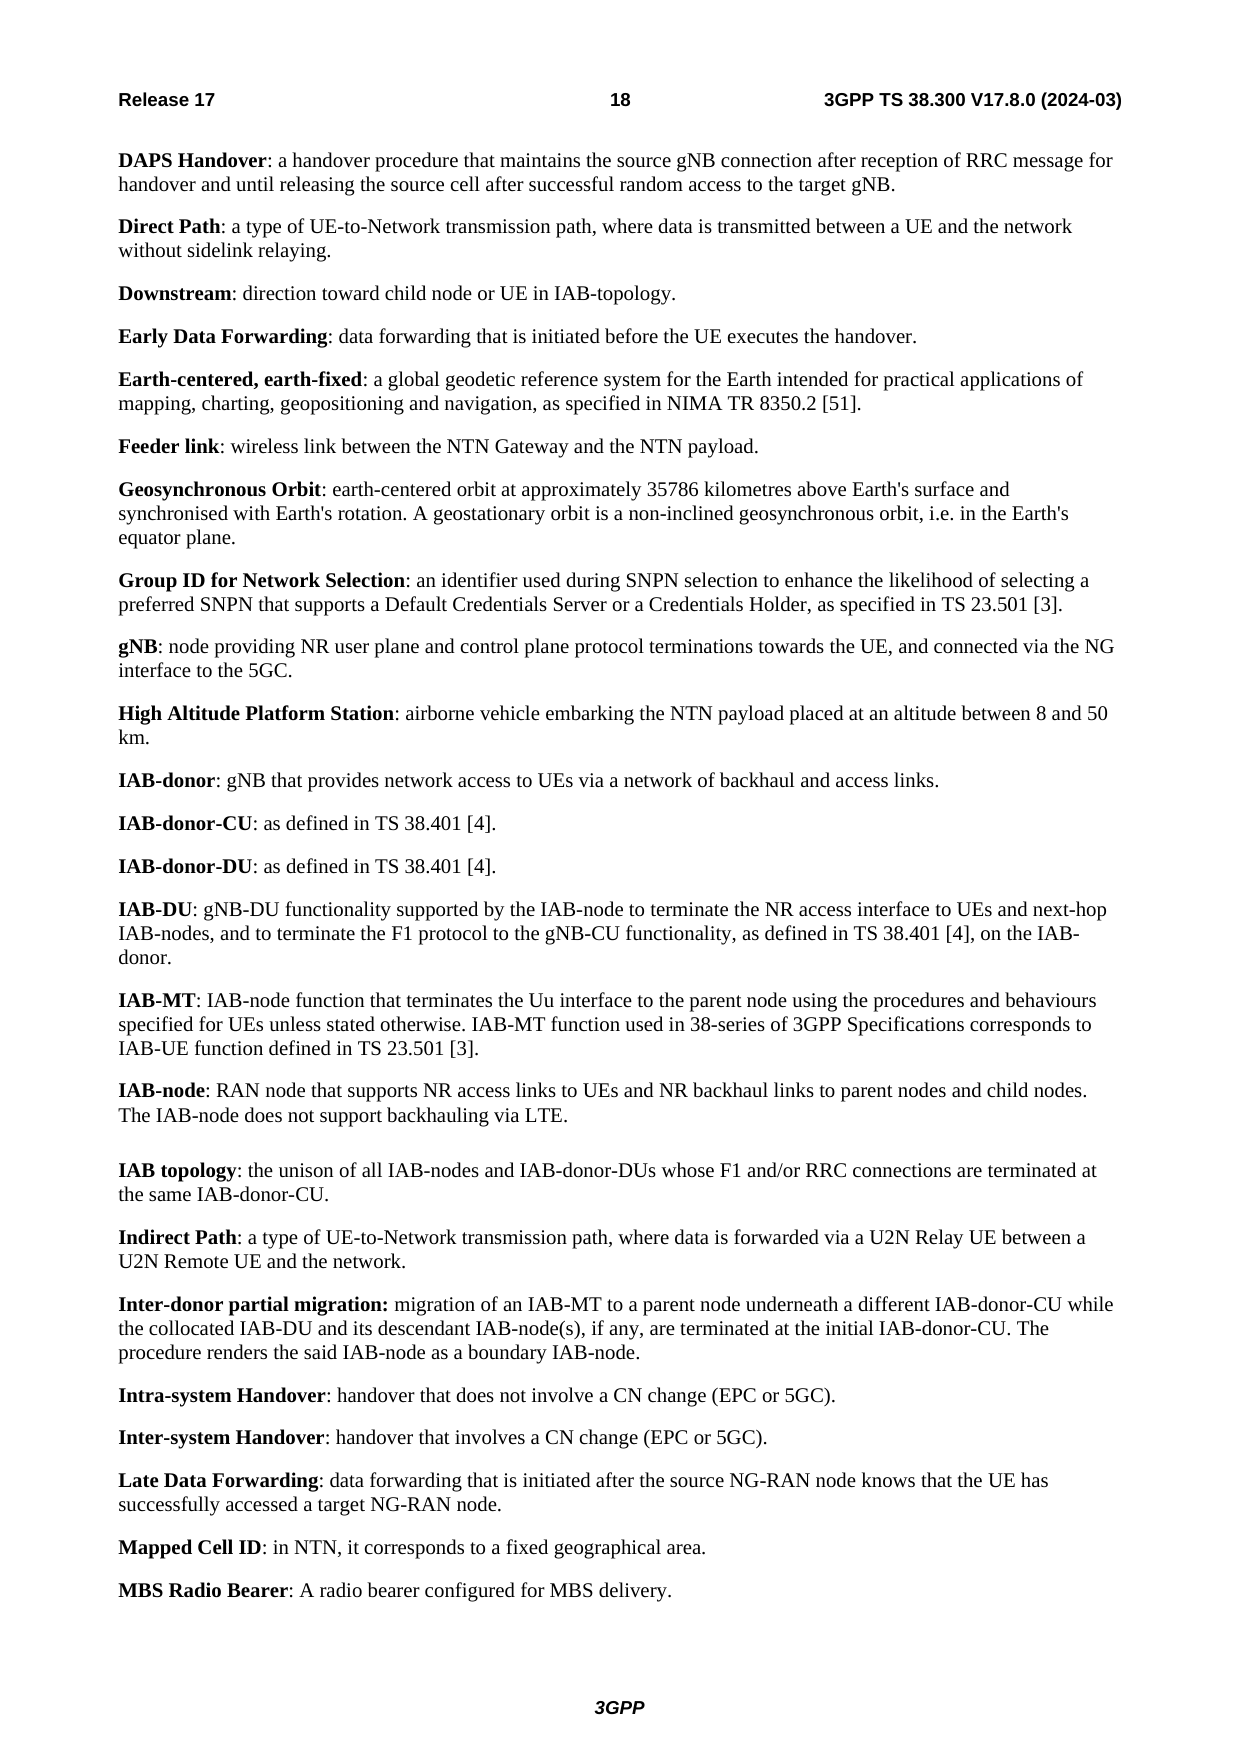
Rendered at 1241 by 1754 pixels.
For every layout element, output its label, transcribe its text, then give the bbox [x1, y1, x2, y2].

text IAB topology: the unison of all IAB-nodes and IAB-donor-DUs whose F1 and/or RRC connections are terminated at the same IAB-donor-CU. [118, 1158, 1122, 1206]
text Indirect Path: a type of UE-to-Network transmission path, where data is forwarded via a U2N Relay UE between a U2N Remote UE and the network. [118, 1225, 1122, 1273]
text IAB-donor: gNB that provides network access to UEs via a network of backhaul and access links. [118, 768, 1122, 792]
text IAB-donor-CU: as defined in TS 38.401 [4]. [118, 811, 1122, 835]
text Inter-donor partial migration: migration of an IAB-MT to a parent node underneath a different IAB-donor-CU while the collocated IAB-DU and its descendant IAB-node(s), if any, are terminated at the initial IAB-donor-CU. The procedure renders the said IAB-node as a boundary IAB-node. [118, 1292, 1122, 1364]
text IAB-MT: IAB-node function that terminates the Uu interface to the parent node using the procedures and behaviours specified for UEs unless stated otherwise. IAB-MT function used in 38-series of 3GPP Specifications corresponds to IAB-UE function defined in TS 23.501 [3]. [118, 987, 1122, 1060]
text IAB-donor-DU: as defined in TS 38.401 [4]. [118, 854, 1122, 878]
text IAB-DU: gNB-DU functionality supported by the IAB-node to terminate the NR access interface to UEs and next-hop IAB-nodes, and to terminate the F1 protocol to the gNB-CU functionality, as defined in TS 38.401 [4], on the IAB-donor. [118, 897, 1122, 969]
text Direct Path: a type of UE-to-Network transmission path, where data is transmitted between a UE and the network without sidelink relaying. [118, 214, 1122, 262]
text MBS Radio Bearer: A radio bearer configured for MBS delivery. [118, 1578, 1122, 1602]
text Early Data Forwarding: data forwarding that is initiated before the UE executes the handover. [118, 324, 1122, 348]
text Downstream: direction toward child node or UE in IAB-topology. [118, 281, 1122, 305]
text Inter-system Handover: handover that involves a CN change (EPC or 5GC). [118, 1425, 1122, 1449]
text Late Data Forwarding: data forwarding that is initiated after the source NG-RAN node knows that the UE has successfully accessed a target NG-RAN node. [118, 1468, 1122, 1516]
text Geosynchronous Orbit: earth-centered orbit at approximately 35786 kilometres above Earth's surface and synchronised with Earth's rotation. A geostationary orbit is a non-inclined geosynchronous orbit, i.e. in the Earth's equator plane. [118, 477, 1122, 549]
text Earth-centered, earth-fixed: a global geodetic reference system for the Earth intended for practical applications of mapping, charting, geopositioning and navigation, as specified in NIMA TR 8350.2 [51]. [118, 367, 1122, 415]
text IAB-node: RAN node that supports NR access links to UEs and NR backhaul links to parent nodes and child nodes. The IAB-node does not support backhauling via LTE. [118, 1078, 1122, 1127]
text Feeder link: wireless link between the NTN Gateway and the NTN payload. [118, 434, 1122, 458]
text DAPS Handover: a handover procedure that maintains the source gNB connection after reception of RRC message for handover and until releasing the source cell after successful random access to the target gNB. [118, 147, 1122, 196]
text High Altitude Platform Station: airborne vehicle embarking the NTN payload placed at an altitude between 8 and 50 km. [118, 701, 1122, 749]
text gNB: node providing NR user plane and control plane protocol terminations towards the UE, and connected via the NG interface to the 5GC. [118, 634, 1122, 682]
text Mapped Cell ID: in NTN, it corresponds to a fixed geographical area. [118, 1535, 1122, 1559]
text Intra-system Handover: handover that does not involve a CN change (EPC or 5GC). [118, 1382, 1122, 1407]
text Group ID for Network Selection: an identifier used during SNPN selection to enhance the likelihood of selecting a preferred SNPN that supports a Default Credentials Server or a Credentials Holder, as specified in TS 23.501 [3]. [118, 567, 1122, 616]
